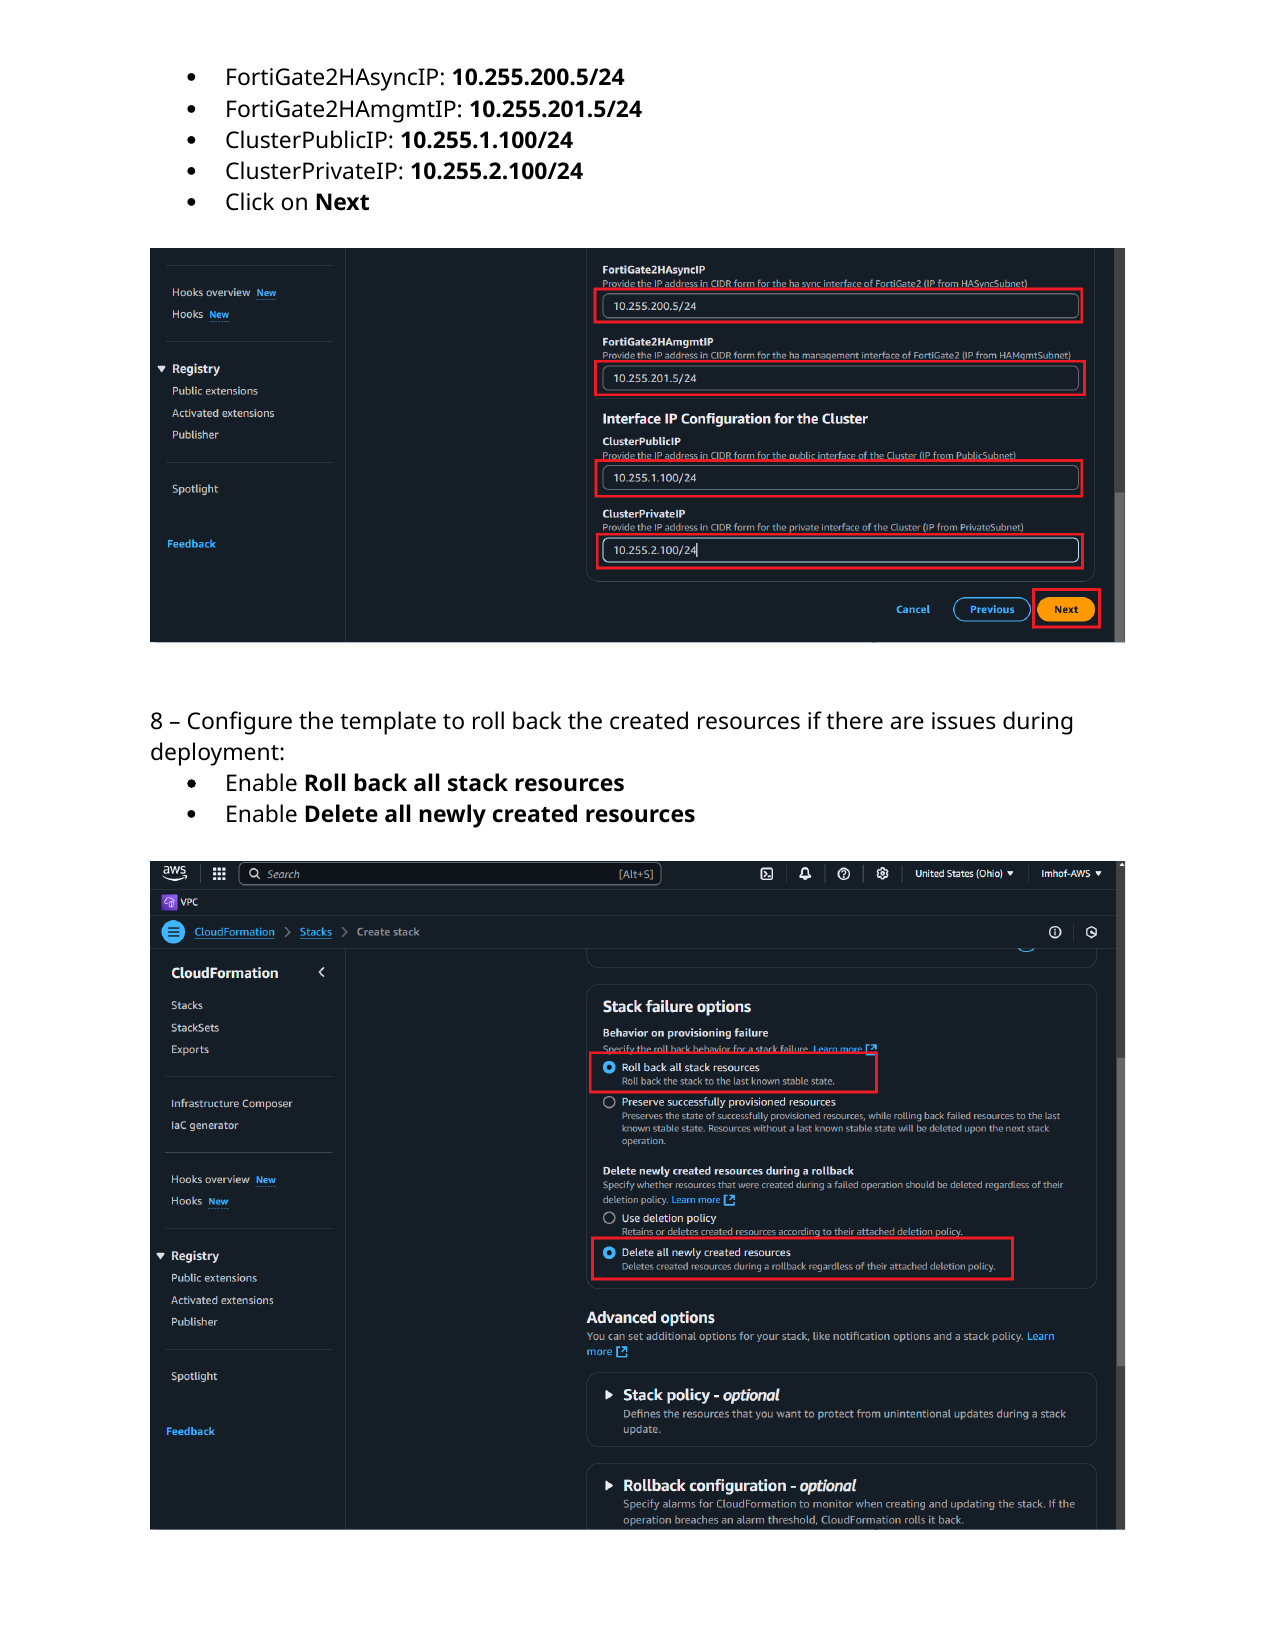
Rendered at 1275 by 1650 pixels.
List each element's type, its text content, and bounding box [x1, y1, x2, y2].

list ClusterPublicIP: 10.255.1.100/24 [187, 124, 1125, 155]
picture [150, 861, 1125, 1530]
list Enable Roll back all stack resources [187, 767, 1125, 798]
text 8 – Configure the template to roll back the created resources if there are issues during deployment: [150, 705, 1125, 767]
list Enable Delete all newly created resources [187, 798, 1125, 830]
list ClusterPrivateIP: 10.255.2.100/24 [187, 155, 1125, 186]
picture [150, 248, 1125, 643]
list Click on Next [187, 186, 1125, 217]
list FortiGate2HAsyncIP: 10.255.200.5/24 [187, 61, 1125, 92]
list FortiGate2HAmgmtIP: 10.255.201.5/24 [187, 92, 1125, 124]
